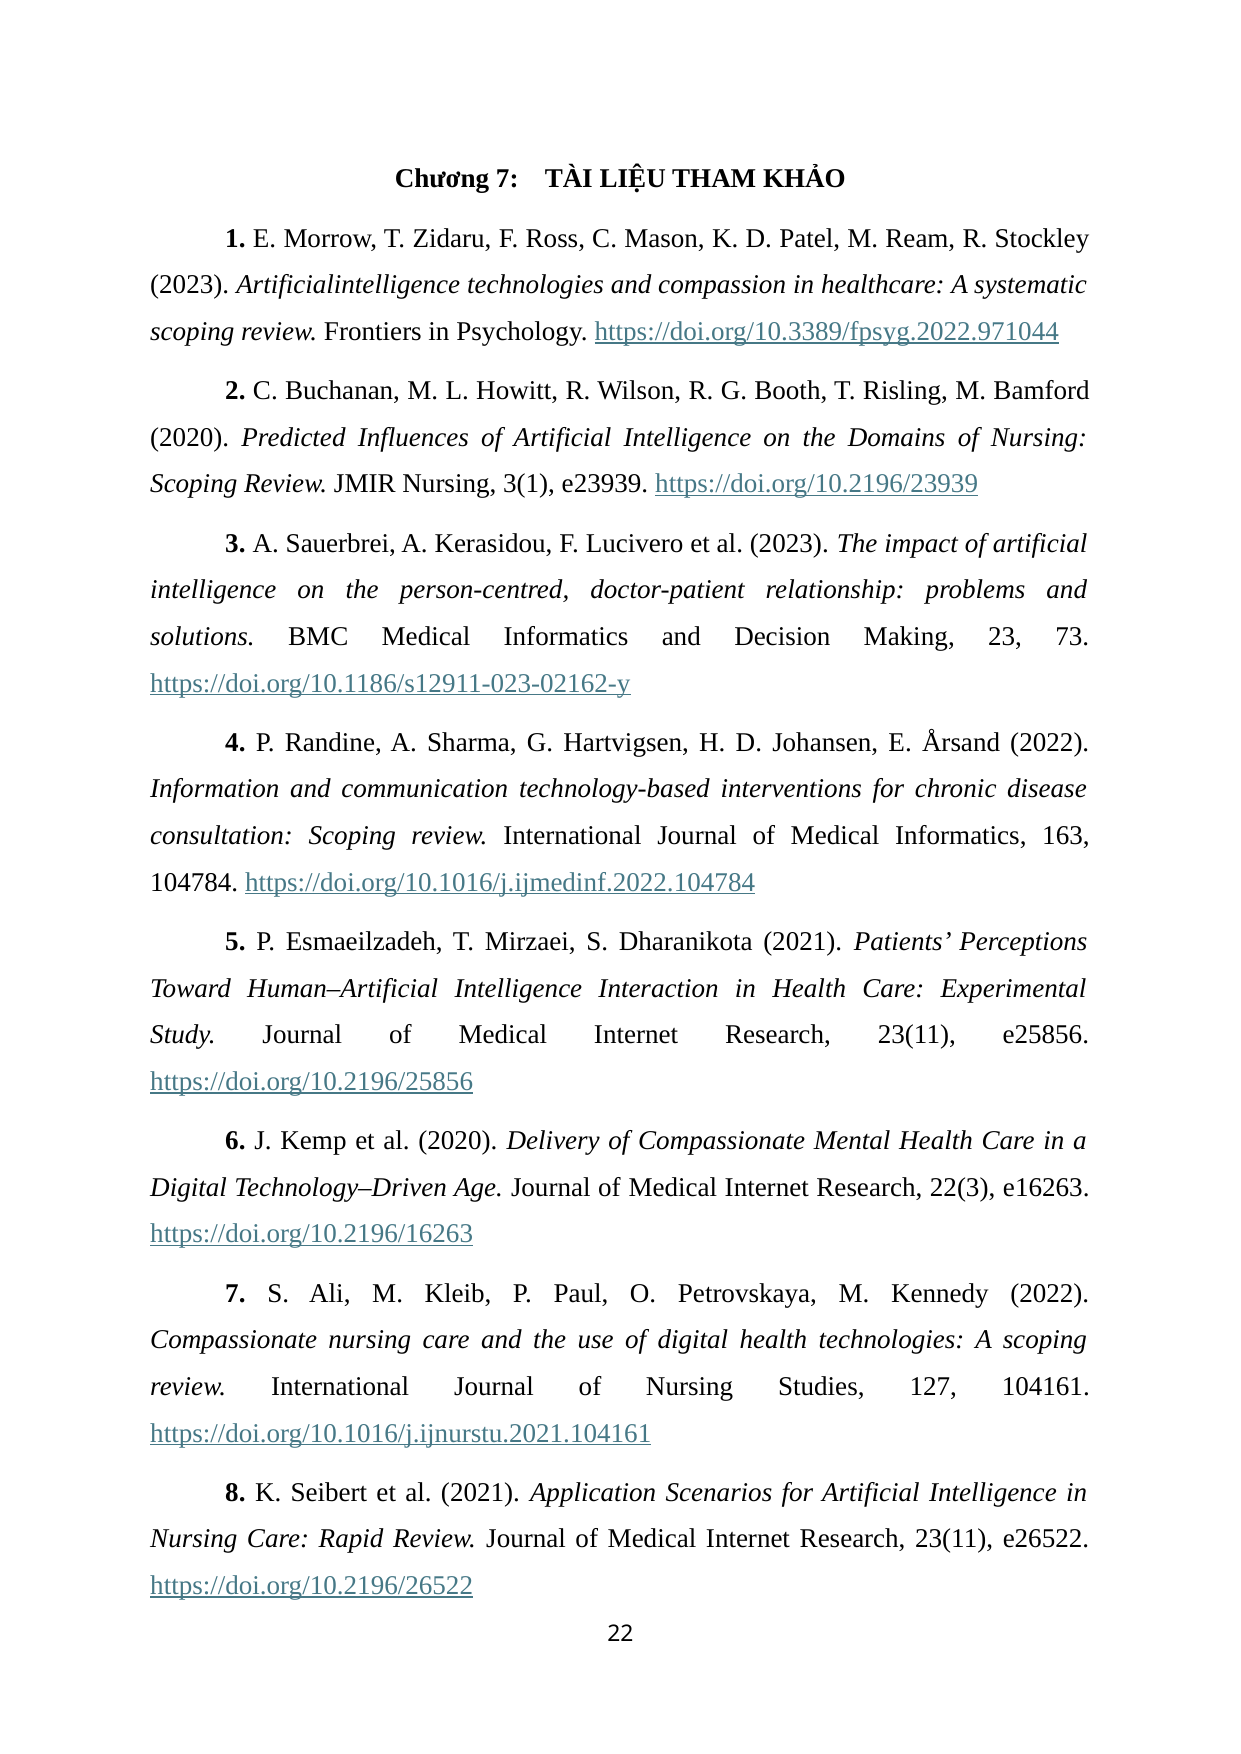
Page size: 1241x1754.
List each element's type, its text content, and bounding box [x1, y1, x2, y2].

text 7. S. Ali, M. Kleib, P. Paul, O. Petrovskaya, M. Kennedy (2022). Compassionate nursing care and the use of digital health technologies: A scoping review. International Journal of Nursing Studies, 127, 104161. https://doi.org/10.1016/j.ijnurstu.2021.104161 [150, 1277, 1090, 1448]
text 3. A. Sauerbrei, A. Kerasidou, F. Lucivero et al. (2023). The impact of artificial intelligence on the person-centred, doctor-patient relationship: problems and solutions. BMC Medical Informatics and Decision Making, 23, 73. https://doi.org/10.1186/s12911-023-02162-y [150, 527, 1090, 698]
text TÀI LIỆU THAM KHẢO [150, 162, 1090, 194]
text 2. C. Buchanan, M. L. Howitt, R. Wilson, R. G. Booth, T. Risling, M. Bamford (2020). Predicted Influences of Artificial Intelligence on the Domains of Nursing: Scoping Review. JMIR Nursing, 3(1), e23939. https://doi.org/10.2196/23939 [150, 374, 1090, 499]
text 5. P. Esmaeilzadeh, T. Mirzaei, S. Dharanikota (2021). Patients’ Perceptions Toward Human–Artificial Intelligence Interaction in Health Care: Experimental Study. Journal of Medical Internet Research, 23(11), e25856. https://doi.org/10.2196/25856 [150, 925, 1090, 1096]
text 1. E. Morrow, T. Zidaru, F. Ross, C. Mason, K. D. Patel, M. Ream, R. Stockley (2023). Artificialintelligence technologies and compassion in healthcare: A systematic scoping review. Frontiers in Psychology. https://doi.org/10.3389/fpsyg.2022.971044 [150, 222, 1090, 346]
text 4. P. Randine, A. Sharma, G. Hartvigsen, H. D. Johansen, E. Årsand (2022). Information and communication technology-based interventions for chronic disease consultation: Scoping review. International Journal of Medical Informatics, 163, 104784. https://doi.org/10.1016/j.ijmedinf.2022.104784 [150, 726, 1090, 897]
text 8. K. Seibert et al. (2021). Application Scenarios for Artificial Intelligence in Nursing Care: Rapid Review. Journal of Medical Internet Research, 23(11), e26522. https://doi.org/10.2196/26522 [150, 1476, 1090, 1600]
text 6. J. Kemp et al. (2020). Delivery of Compassionate Mental Health Care in a Digital Technology–Driven Age. Journal of Medical Internet Research, 22(3), e16263. https://doi.org/10.2196/16263 [150, 1124, 1090, 1249]
